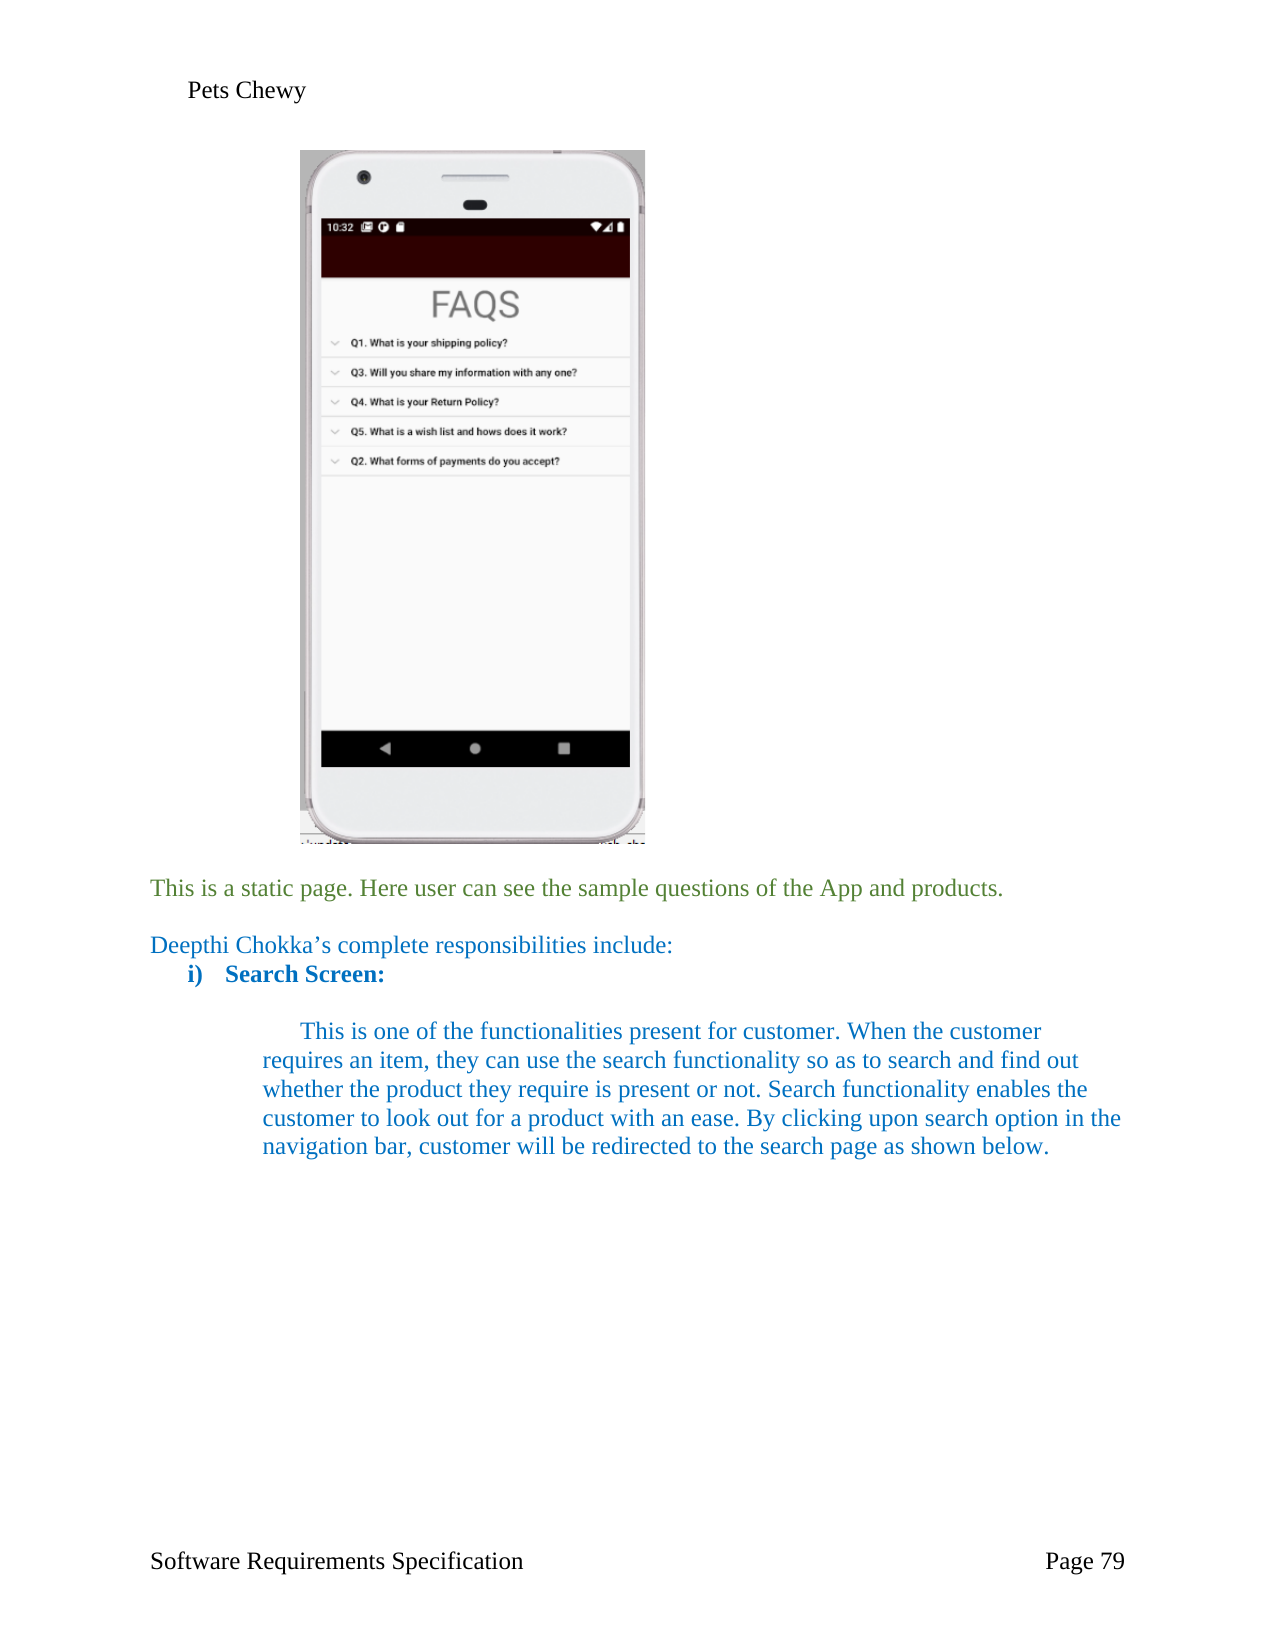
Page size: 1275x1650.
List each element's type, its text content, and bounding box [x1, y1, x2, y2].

list This is one of the functionalities present for customer. When the customer requires an item, they can use the search functionality so as to search and find out whether the product they require is present or not. Search functionality enables the customer to look out for a product with an ease. By clicking upon search option in the navigation bar, customer will be redirected to the search page as shown below. [262, 1016, 1125, 1160]
text Deepthi Chokka’s complete responsibilities include: [150, 930, 1125, 959]
picture [300, 150, 646, 844]
text This is a static page. Here user can see the sample questions of the App and products. [150, 873, 1125, 901]
list Search Screen: [187, 959, 1125, 988]
